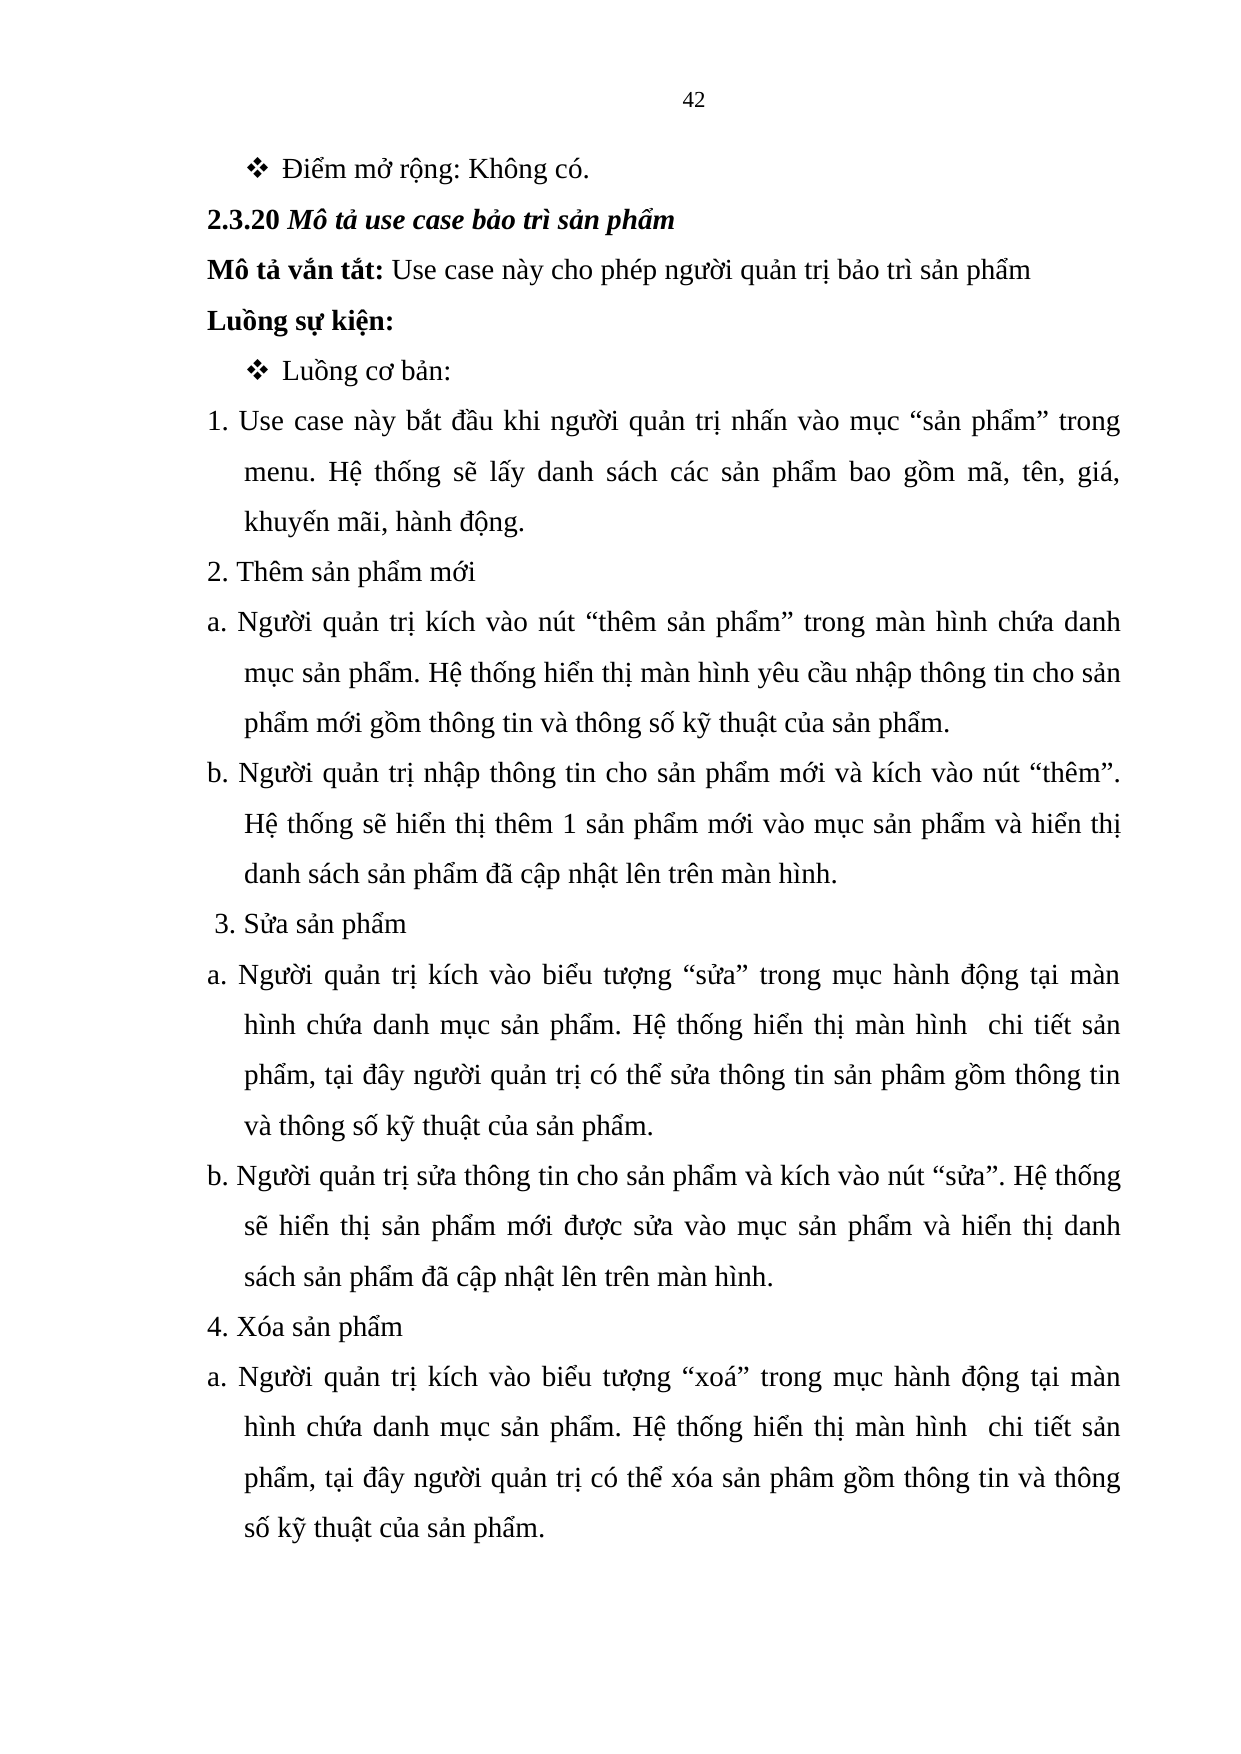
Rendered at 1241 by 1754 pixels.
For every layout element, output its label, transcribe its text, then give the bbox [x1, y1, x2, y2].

list Luồng cơ bản: [244, 353, 1122, 387]
text b. Người quản trị sửa thông tin cho sản phẩm và kích vào nút “sửa”. Hệ thống sẽ hiển thị sản phẩm mới được sửa vào mục sản phẩm và hiển thị danh sách sản phẩm đã cập nhật lên trên màn hình. [207, 1158, 1122, 1292]
list Điểm mở rộng: Không có. [244, 152, 1122, 185]
text a. Người quản trị kích vào biểu tượng “xoá” trong mục hành động tại màn hình chứa danh mục sản phẩm. Hệ thống hiển thị màn hình chi tiết sản phẩm, tại đây người quản trị có thể xóa sản phâm gồm thông tin và thông số kỹ thuật của sản phẩm. [207, 1359, 1122, 1544]
text b. Người quản trị nhập thông tin cho sản phẩm mới và kích vào nút “thêm”. Hệ thống sẽ hiển thị thêm 1 sản phẩm mới vào mục sản phẩm và hiển thị danh sách sản phẩm đã cập nhật lên trên màn hình. [207, 756, 1122, 890]
text 3. Sửa sản phẩm [207, 906, 1122, 940]
text 2. Thêm sản phẩm mới [207, 554, 1122, 588]
text Luồng sự kiện: [207, 303, 1122, 336]
text a. Người quản trị kích vào biểu tượng “sửa” trong mục hành động tại màn hình chứa danh mục sản phẩm. Hệ thống hiển thị màn hình chi tiết sản phẩm, tại đây người quản trị có thể sửa thông tin sản phâm gồm thông tin và thông số kỹ thuật của sản phẩm. [207, 957, 1122, 1141]
text 4. Xóa sản phẩm [207, 1309, 1122, 1342]
subtitle Mô tả use case bảo trì sản phẩm [207, 202, 1122, 236]
text 1. Use case này bắt đầu khi người quản trị nhấn vào mục “sản phẩm” trong menu. Hệ thống sẽ lấy danh sách các sản phẩm bao gồm mã, tên, giá, khuyến mãi, hành động. [207, 403, 1122, 537]
text a. Người quản trị kích vào nút “thêm sản phẩm” trong màn hình chứa danh mục sản phẩm. Hệ thống hiển thị màn hình yêu cầu nhập thông tin cho sản phẩm mới gồm thông tin và thông số kỹ thuật của sản phẩm. [207, 604, 1122, 739]
text Mô tả vắn tắt: Use case này cho phép người quản trị bảo trì sản phẩm [207, 252, 1122, 286]
